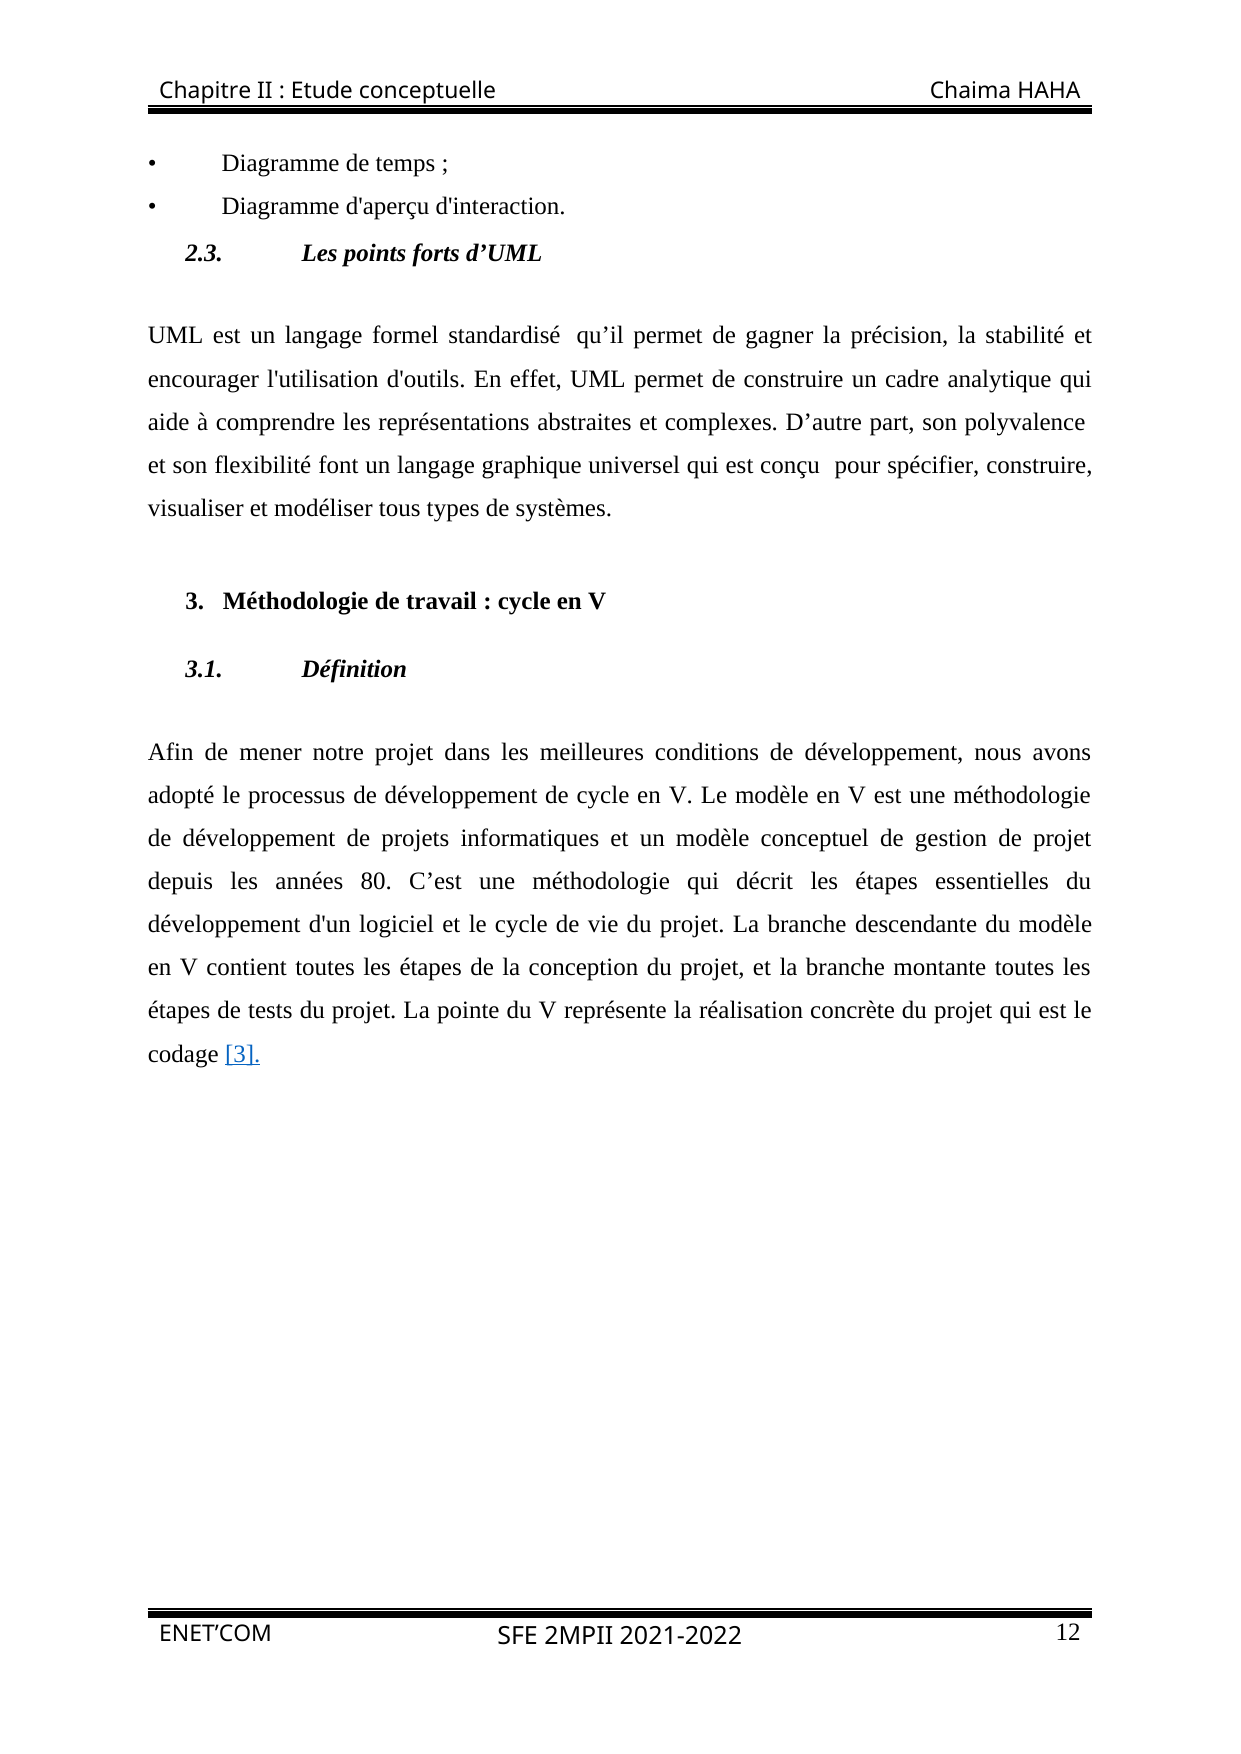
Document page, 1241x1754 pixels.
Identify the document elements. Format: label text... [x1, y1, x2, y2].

subtitle Les points forts d’UML [185, 238, 1093, 267]
text Afin de mener notre projet dans les meilleures conditions de développement, nous avons adopté le processus de développement de cycle en V. Le modèle en V est une méthodologie de développement de projets informatiques et un modèle conceptuel de gestion de projet depuis les années 80. C’est une méthodologie qui décrit les étapes essentielles du développement d'un logiciel et le cycle de vie du projet. La branche descendante du modèle en V contient toutes les étapes de la conception du projet, et la branche montante toutes les étapes de tests du projet. La pointe du V représente la réalisation concrète du projet qui est le codage [3]. [148, 737, 1093, 1067]
subtitle Définition [185, 654, 1093, 683]
text UML est un langage formel standardisé. qu’il permet de gagner la précision, la stabilité et encourager l'utilisation d'outils. En effet, UML permet de construire un cadre analytique qui aide à comprendre les représentations abstraites et complexes. D’autre part, son polyvalence. et son flexibilité font un langage graphique universel qui est conçu .pour spécifier, construire, visualiser et modéliser tous types de systèmes. [148, 321, 1093, 522]
subtitle Méthodologie de travail : cycle en V [185, 586, 1093, 615]
text • Diagramme d'aperçu d'interaction. [148, 191, 1093, 219]
text • Diagramme de temps ; [148, 148, 1093, 176]
